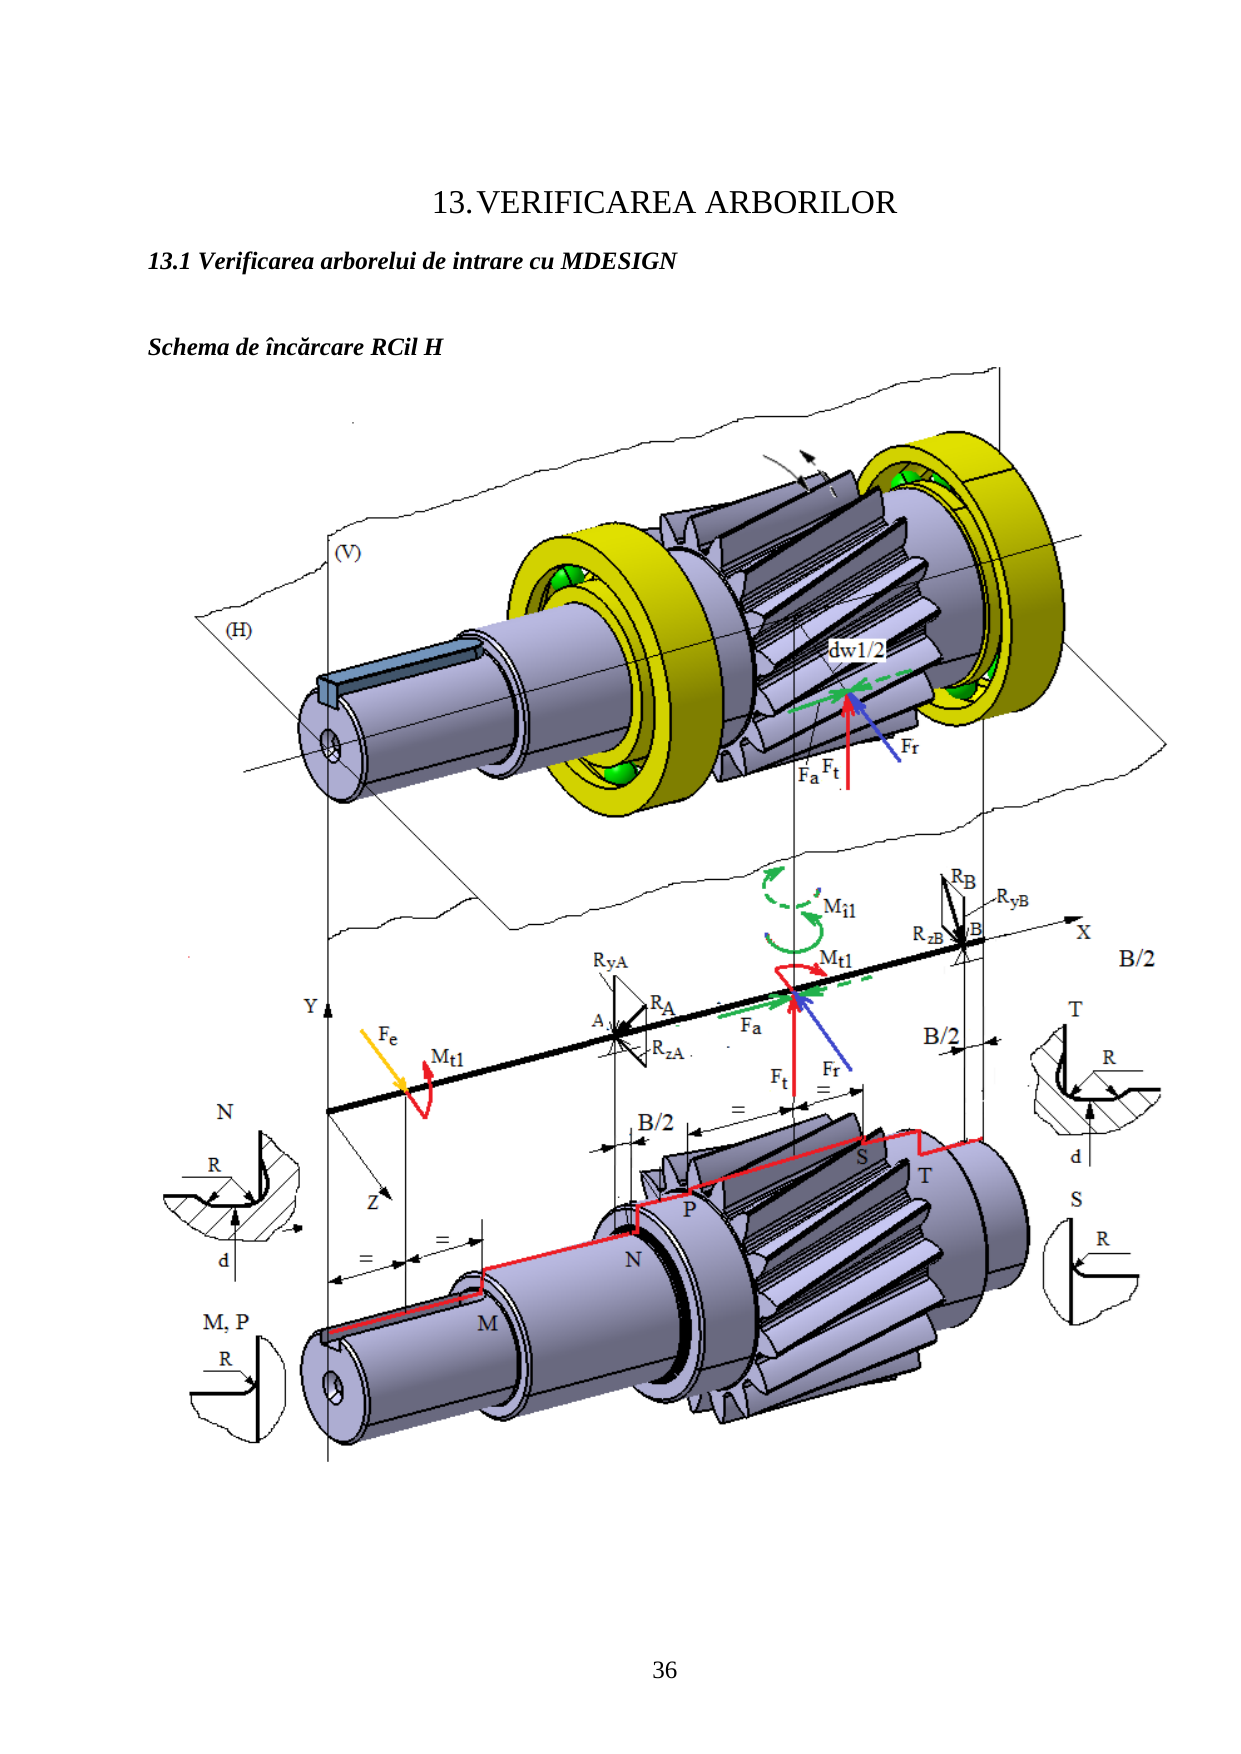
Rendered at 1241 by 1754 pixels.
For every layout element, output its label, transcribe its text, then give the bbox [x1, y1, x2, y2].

text Schema de încărcare RCil H [148, 332, 1181, 361]
text 13.1 Verificarea arborelui de intrare cu MDESIGN [148, 246, 1181, 275]
picture [152, 361, 1177, 1467]
subtitle VERIFICAREA ARBORILOR [148, 183, 1181, 221]
